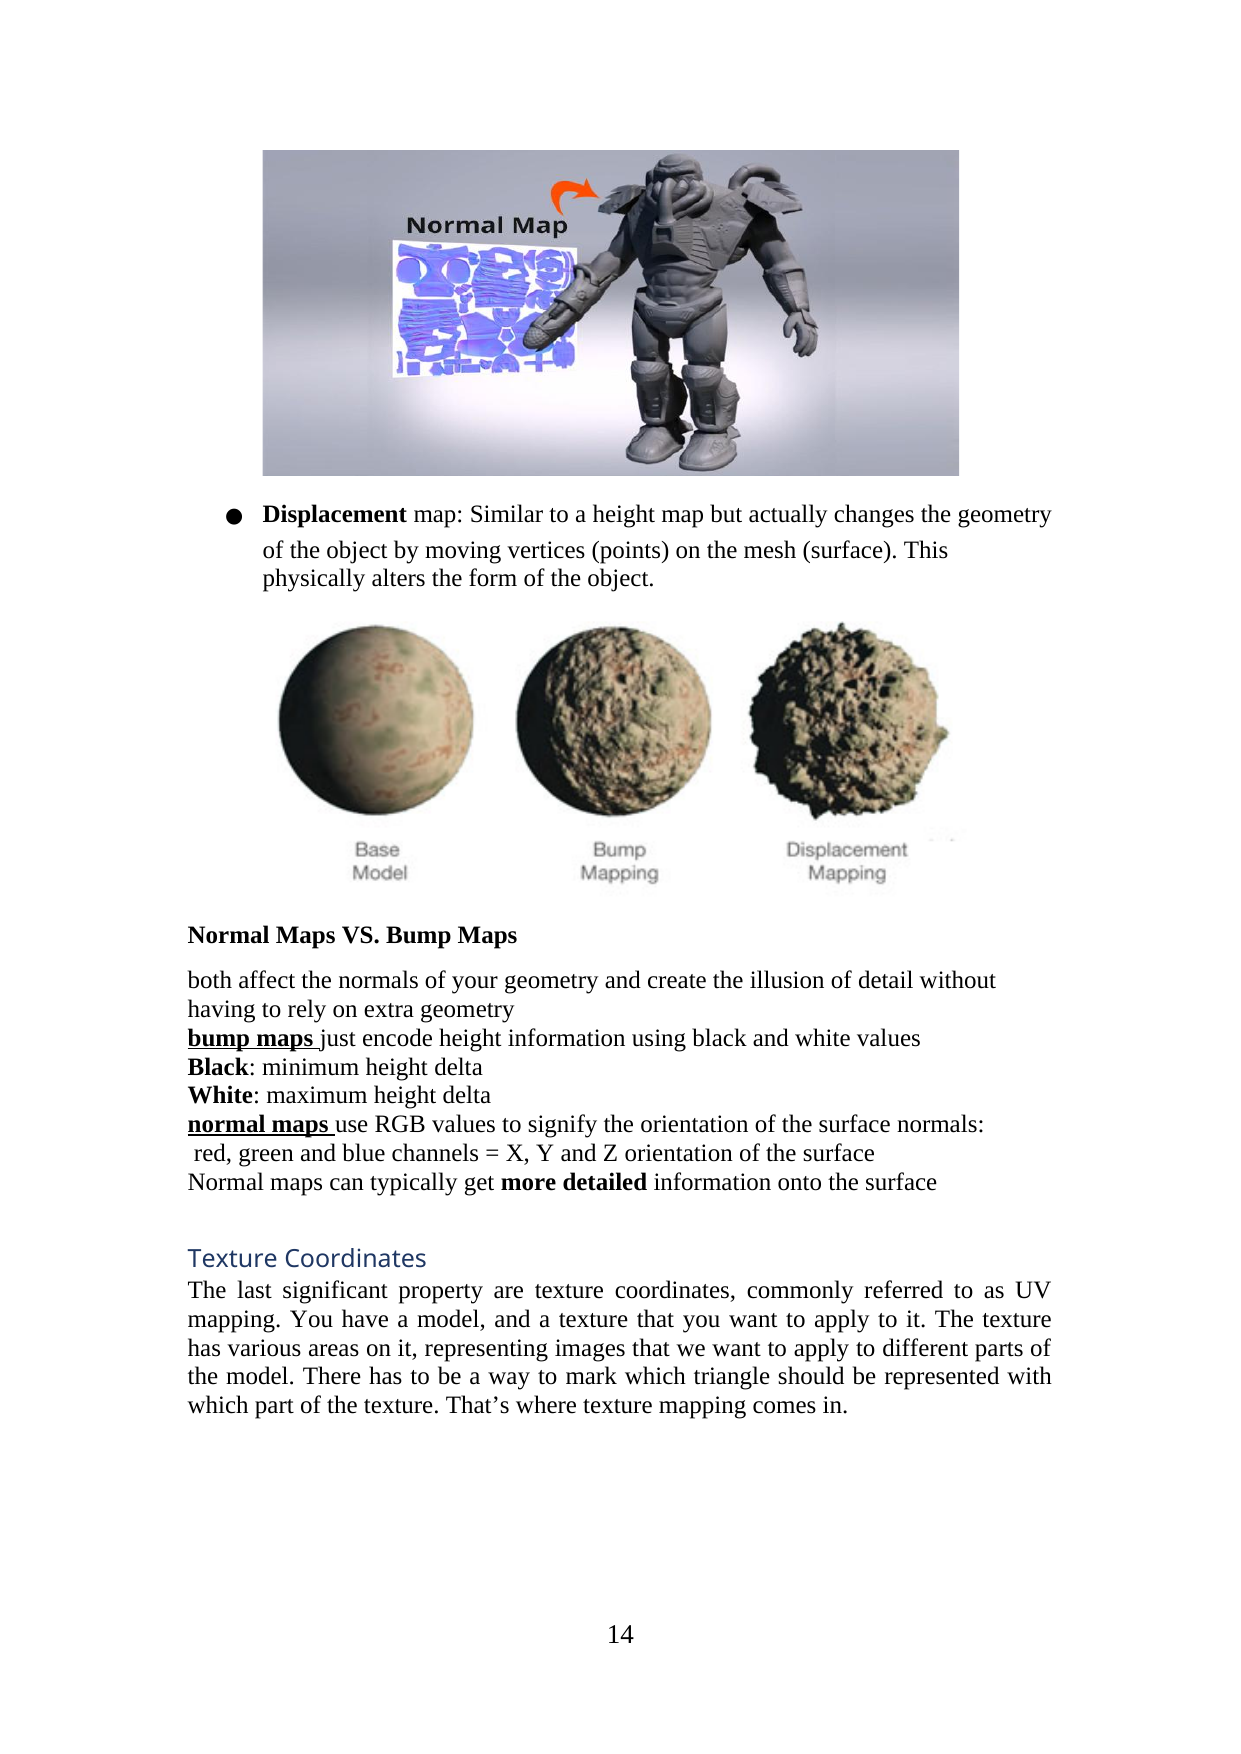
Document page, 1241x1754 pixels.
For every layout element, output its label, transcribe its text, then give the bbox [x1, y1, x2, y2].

text Normal Maps VS. Bump Maps [187, 920, 1053, 949]
text Black: minimum height delta [187, 1052, 1053, 1081]
text normal maps use RGB values to signify the orientation of the surface normals: [187, 1109, 1053, 1138]
picture [262, 150, 960, 476]
text bump maps just encode height information using black and white values [187, 1023, 1053, 1052]
list Displacement map: Similar to a height map but actually changes the geometry of the object by moving vertices (points) on the mesh (surface). This physically alters the form of the object. [225, 492, 1053, 592]
text White: maximum height delta [187, 1081, 1053, 1109]
subtitle Texture Coordinates [187, 1241, 1053, 1275]
picture [262, 608, 967, 904]
text both affect the normals of your geometry and create the illusion of detail without having to rely on extra geometry [187, 966, 1053, 1023]
text Normal maps can typically get more detailed information onto the surface [187, 1167, 1053, 1196]
text red, green and blue channels = X, Y and Z orientation of the surface [187, 1138, 1053, 1167]
text The last significant property are texture coordinates, commonly referred to as UV mapping. You have a model, and a texture that you want to apply to it. The texture has various areas on it, representing images that we want to apply to different parts of the model. There has to be a way to mark which triangle should be represented with which part of the texture. That’s where texture mapping comes in. [187, 1275, 1053, 1419]
